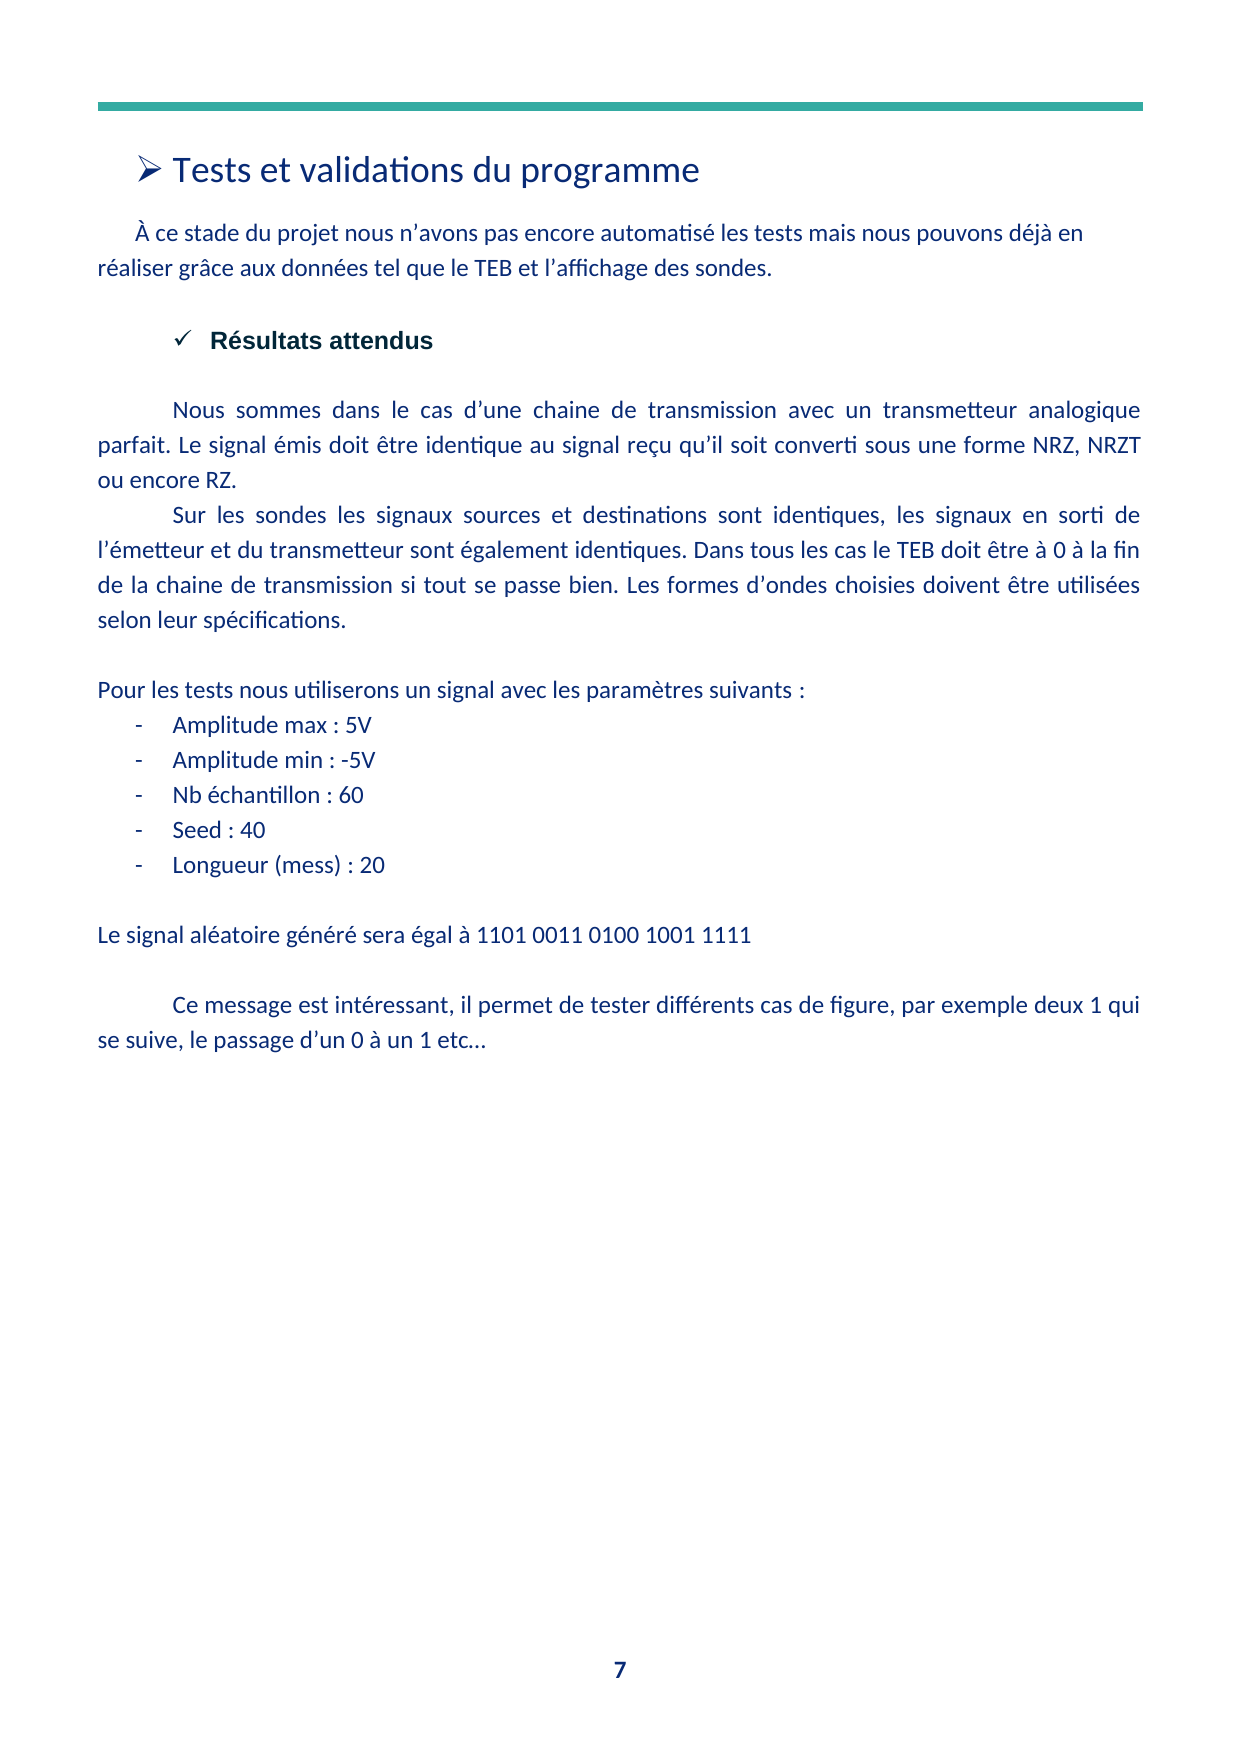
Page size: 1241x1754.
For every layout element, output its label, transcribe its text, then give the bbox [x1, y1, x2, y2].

list Amplitude min : -5V [135, 744, 1143, 775]
text Sur les sondes les signaux sources et destinations sont identiques, les signaux en sorti de l’émetteur et du transmetteur sont également identiques. Dans tous les cas le TEB doit être à 0 à la fin de la chaine de transmission si tout se passe bien. Les formes d’ondes choisies doivent être utilisées selon leur spécifications. [97, 499, 1143, 635]
text Pour les tests nous utiliserons un signal avec les paramètres suivants : [97, 674, 1143, 705]
list Seed : 40 [135, 814, 1143, 845]
text Nous sommes dans le cas d’une chaine de transmission avec un transmetteur analogique parfait. Le signal émis doit être identique au signal reçu qu’il soit converti sous une forme NRZ, NRZT ou encore RZ. [97, 394, 1143, 495]
subtitle Résultats attendus [172, 326, 1143, 355]
text Le signal aléatoire généré sera égal à 1101 0011 0100 1001 1111 [97, 919, 1143, 950]
text À ce stade du projet nous n’avons pas encore automatisé les tests mais nous pouvons déjà en réaliser grâce aux données tel que le TEB et l’affichage des sondes. [97, 217, 1143, 282]
list Nb échantillon : 60 [135, 779, 1143, 810]
text Ce message est intéressant, il permet de tester différents cas de figure, par exemple deux 1 qui se suive, le passage d’un 0 à un 1 etc… [97, 989, 1143, 1055]
list Amplitude max : 5V [135, 709, 1143, 740]
subtitle Tests et validations du programme [135, 146, 1143, 192]
list Longueur (mess) : 20 [135, 849, 1143, 880]
